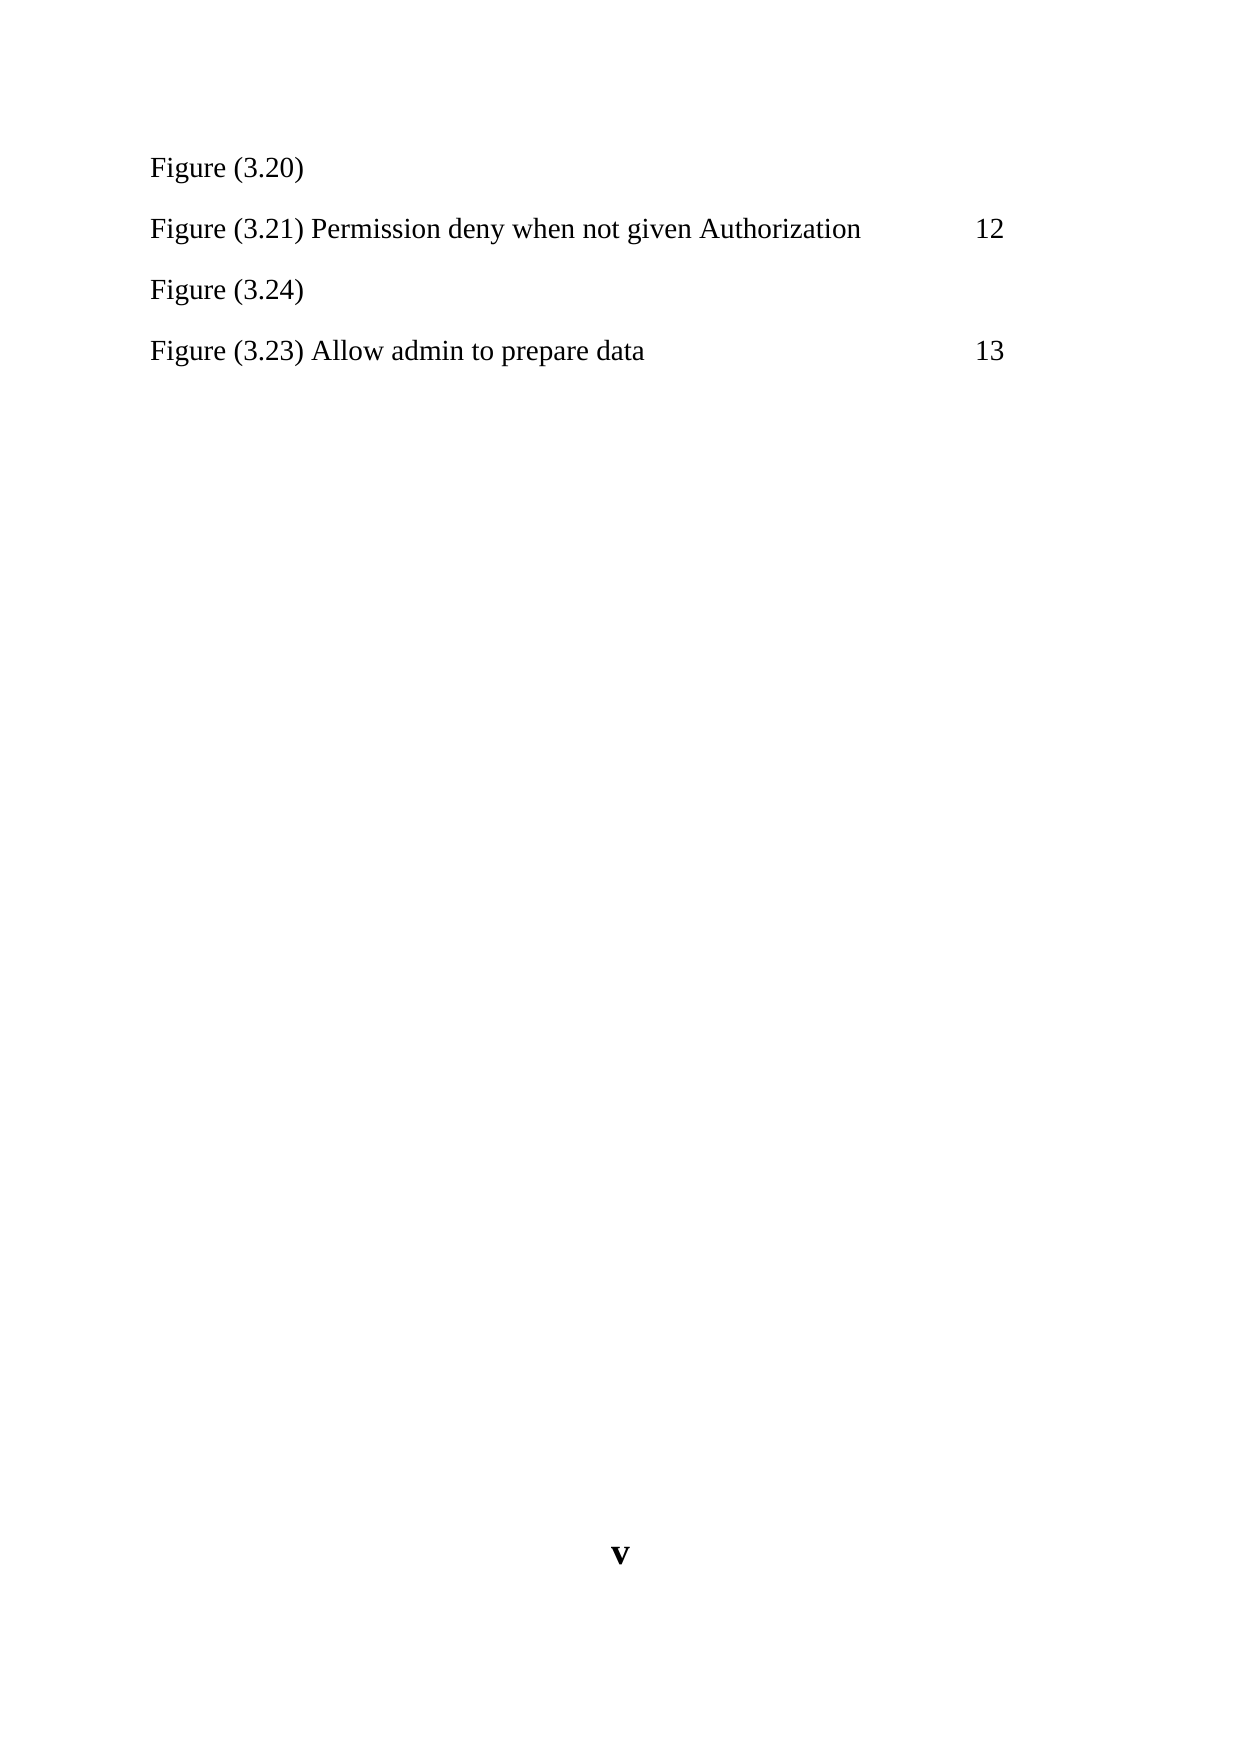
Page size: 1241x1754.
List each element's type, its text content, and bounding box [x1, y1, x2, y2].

text Figure (3.23) Allow admin to prepare data 13 [150, 333, 1090, 367]
text v [150, 1529, 1090, 1572]
text Figure (3.24) [150, 272, 1090, 306]
text Figure (3.20) [150, 150, 1090, 183]
text Figure (3.21) Permission deny when not given Authorization 12 [150, 211, 1090, 245]
